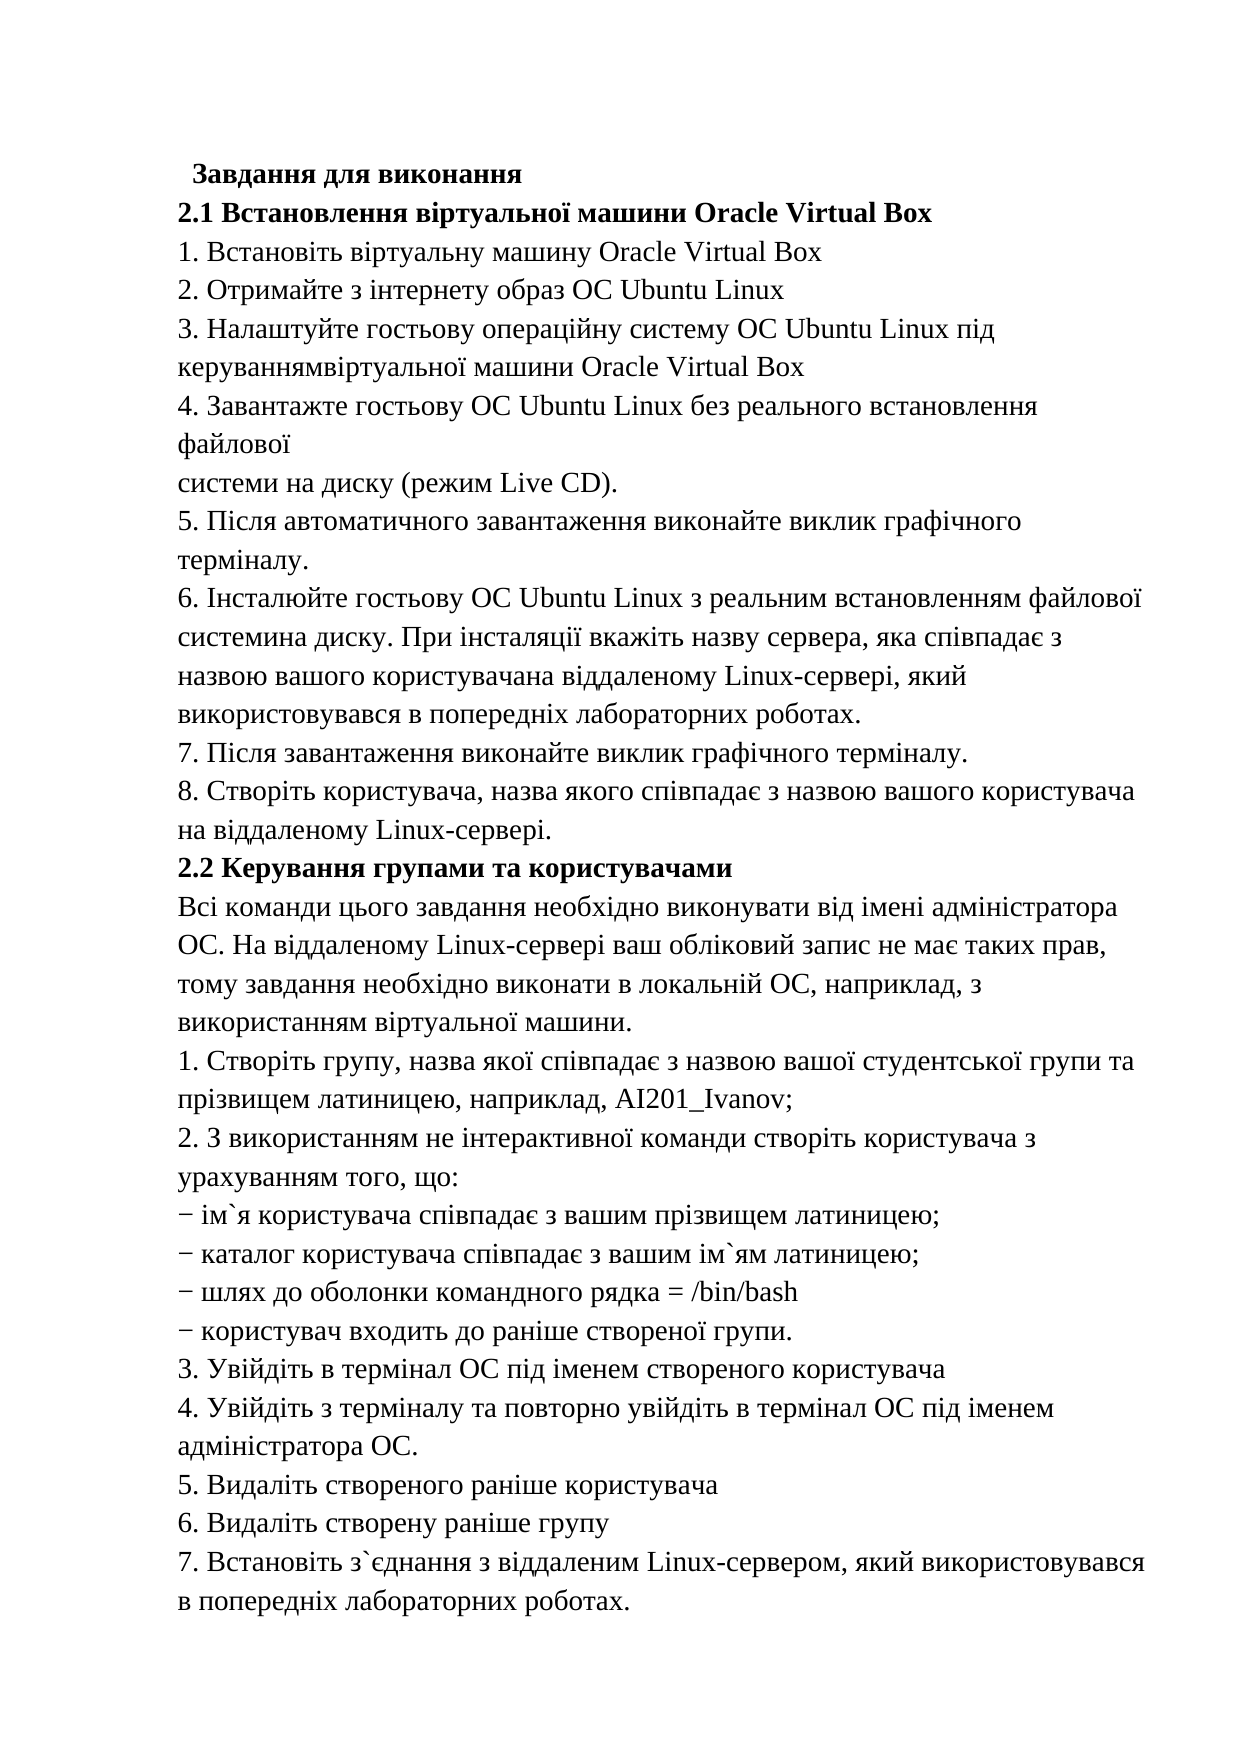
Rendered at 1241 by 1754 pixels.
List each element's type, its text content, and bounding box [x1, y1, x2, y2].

text 2.1 Встановлення віртуальної машини Oracle Virtual Box [177, 195, 1152, 229]
text 1. Встановіть віртуальну машину Oracle Virtual Box [177, 234, 1152, 267]
text 8. Створіть користувача, назва якого співпадає з назвою вашого користувача на віддаленому Linux-сервері. [177, 773, 1152, 845]
text 1. Створіть групу, назва якої співпадає з назвою вашої студентської групи та [177, 1043, 1152, 1077]
text 2. З використанням не інтерактивної команди створіть користувача з урахуванням того, що: [177, 1120, 1152, 1192]
text − ім`я користувача співпадає з вашим прізвищем латиницею; [177, 1197, 1152, 1231]
text Завдання для виконання [177, 157, 1152, 190]
text 2.2 Керування групами та користувачами [177, 850, 1152, 884]
text прізвищем латиницею, наприклад, AI201_Ivanov; [177, 1082, 1152, 1115]
text 6. Інсталюйте гостьову ОС Ubuntu Linux з реальним встановленням файлової системина диску. При інсталяції вкажіть назву сервера, яка співпадає з назвою вашого користувачана віддаленому Linux-сервері, який використовувався в попередніх лабораторних роботах. [177, 581, 1152, 730]
text Всі команди цього завдання необхідно виконувати від імені адміністратора ОС. На віддаленому Linux-сервері ваш обліковий запис не має таких прав, тому завдання необхідно виконати в локальній ОС, наприклад, з використанням віртуальної машини. [177, 889, 1152, 1038]
text − користувач входить до раніше створеної групи. [177, 1313, 1152, 1346]
text 7. Встановіть з`єднання з віддаленим Linux-сервером, який використовувався в попередніх лабораторних роботах. [177, 1544, 1152, 1616]
text системи на диску (режим Live CD). [177, 465, 1152, 498]
text 3. Налаштуйте гостьову операційну систему ОС Ubuntu Linux під керуваннямвіртуальної машини Oracle Virtual Box [177, 311, 1152, 383]
text − каталог користувача співпадає з вашим ім`ям латиницею; [177, 1236, 1152, 1269]
text − шлях до оболонки командного рядка = /bin/bash [177, 1274, 1152, 1308]
text 7. Після завантаження виконайте виклик графічного терміналу. [177, 735, 1152, 768]
text 5. Після автоматичного завантаження виконайте виклик графічного терміналу. [177, 503, 1152, 576]
text 3. Увійдіть в термінал ОС під іменем створеного користувача [177, 1351, 1152, 1385]
text 4. Завантажте гостьову ОС Ubuntu Linux без реального встановлення файлової [177, 388, 1152, 460]
text 5. Видаліть створеного раніше користувача [177, 1467, 1152, 1501]
text 6. Видаліть створену раніше групу [177, 1506, 1152, 1539]
text 4. Увійдіть з терміналу та повторно увійдіть в термінал ОС під іменем адміністратора ОС. [177, 1390, 1152, 1462]
text 2. Отримайте з інтернету образ ОС Ubuntu Linux [177, 272, 1152, 306]
